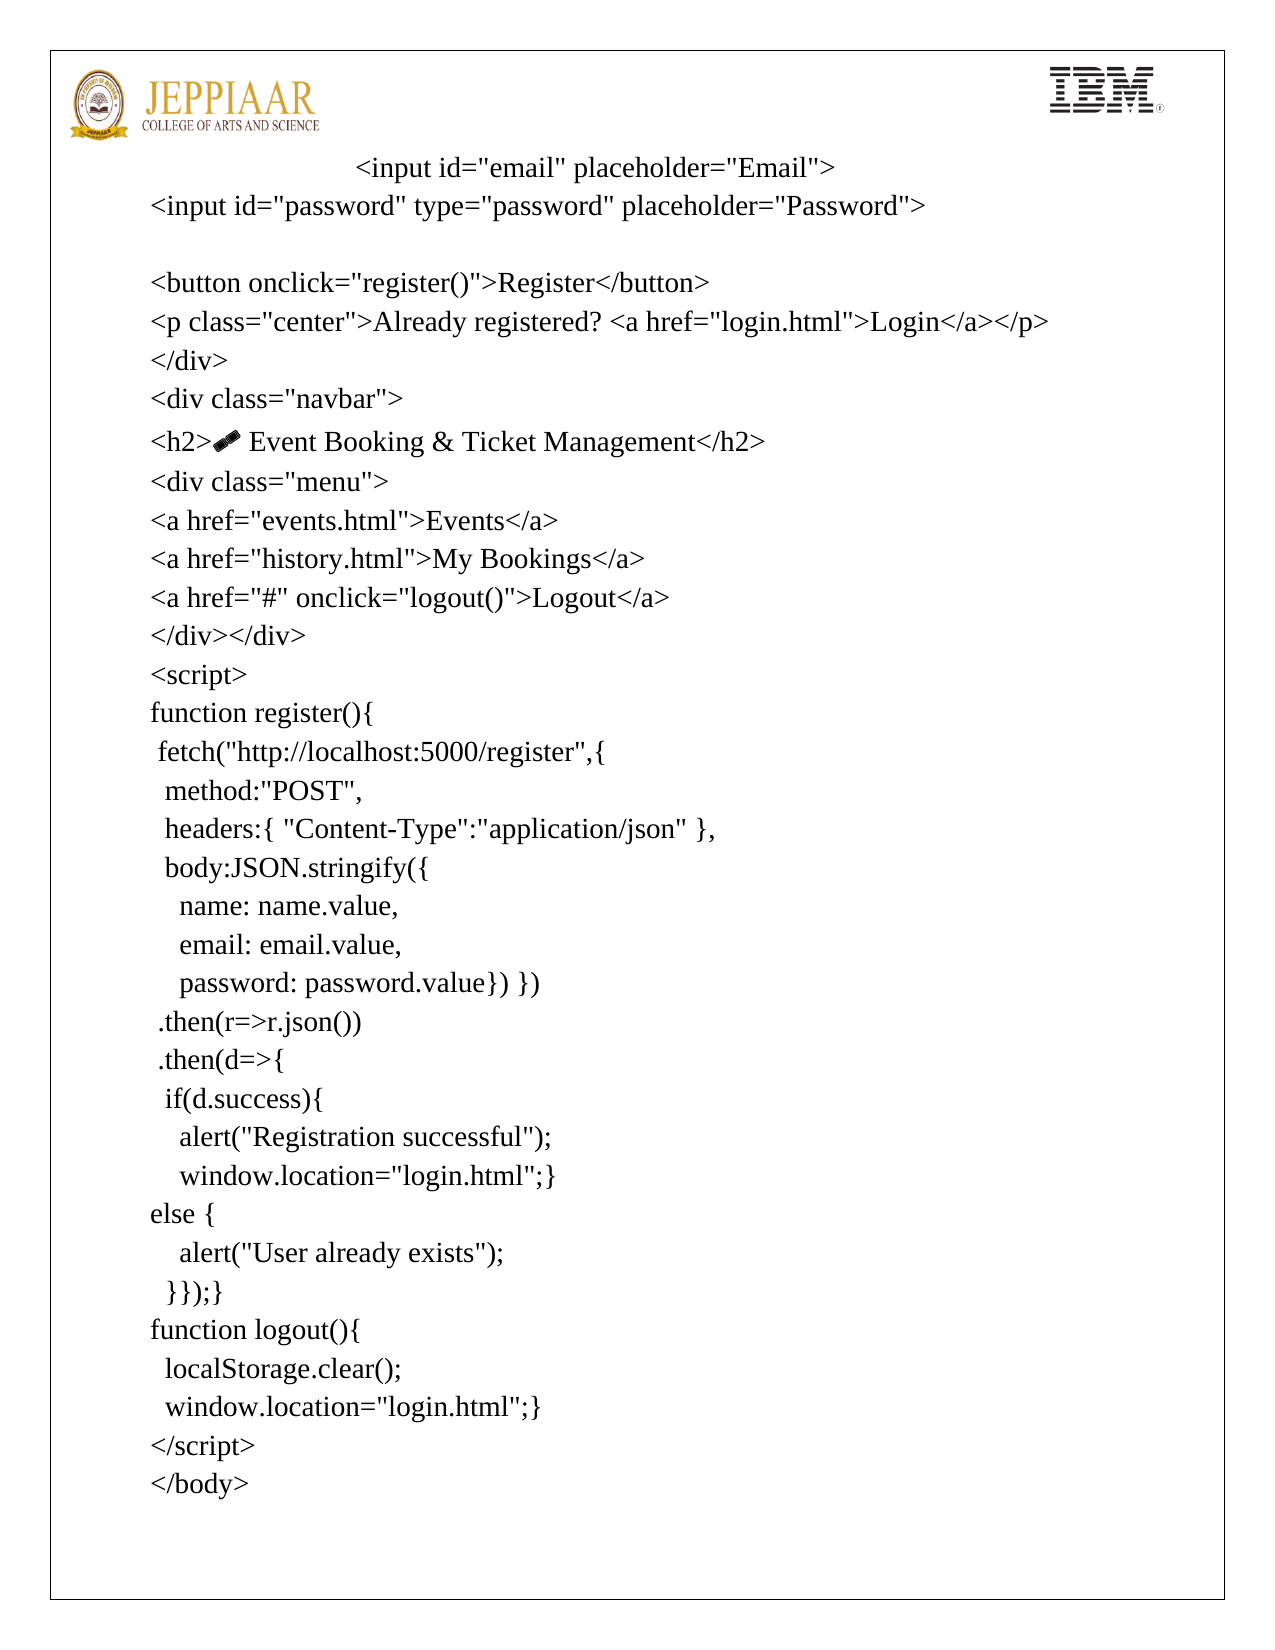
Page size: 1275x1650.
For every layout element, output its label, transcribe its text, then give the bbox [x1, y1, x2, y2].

picture [56, 54, 337, 155]
text .then(r=>r.json()) [150, 1004, 1125, 1037]
text password: password.value}) }) [150, 965, 1125, 999]
text </div> [150, 343, 1125, 376]
text <button onclick="register()">Register</button> [150, 266, 1125, 299]
text function register(){ [150, 696, 1125, 729]
text body:JSON.stringify({ [150, 850, 1125, 883]
text else { [150, 1197, 1125, 1230]
text method:"POST", [150, 773, 1125, 806]
text .then(d=>{ [150, 1042, 1125, 1076]
text localStorage.clear(); [150, 1351, 1125, 1384]
text }});} [150, 1274, 1125, 1307]
text <p class="center">Already registered? <a href="login.html">Login</a></p> [150, 304, 1125, 338]
picture [1046, 62, 1169, 117]
text alert("Registration successful"); [150, 1119, 1125, 1153]
text <a href="history.html">My Bookings</a> [150, 541, 1125, 575]
text <input id="email" placeholder="Email"> [150, 150, 1125, 183]
text <div class="menu"> [150, 464, 1125, 498]
text <input id="password" type="password" placeholder="Password"> [150, 188, 1125, 222]
text alert("User already exists"); [150, 1235, 1125, 1269]
text if(d.success){ [150, 1081, 1125, 1114]
text <div class="navbar"> [150, 381, 1125, 415]
text name: name.value, [150, 888, 1125, 922]
text window.location="login.html";} [150, 1389, 1125, 1423]
text </body> [150, 1466, 1125, 1500]
text </script> [150, 1428, 1125, 1461]
text <h2>🎟 Event Booking & Ticket Management</h2> [150, 420, 1125, 459]
text window.location="login.html";} [150, 1158, 1125, 1192]
text </div></div> [150, 618, 1125, 652]
text function logout(){ [150, 1312, 1125, 1346]
text <script> [150, 657, 1125, 691]
text <a href="events.html">Events</a> [150, 503, 1125, 536]
text fetch("http://localhost:5000/register",{ [150, 734, 1125, 768]
text email: email.value, [150, 927, 1125, 960]
text <a href="#" onclick="logout()">Logout</a> [150, 580, 1125, 613]
text headers:{ "Content-Type":"application/json" }, [150, 811, 1125, 845]
